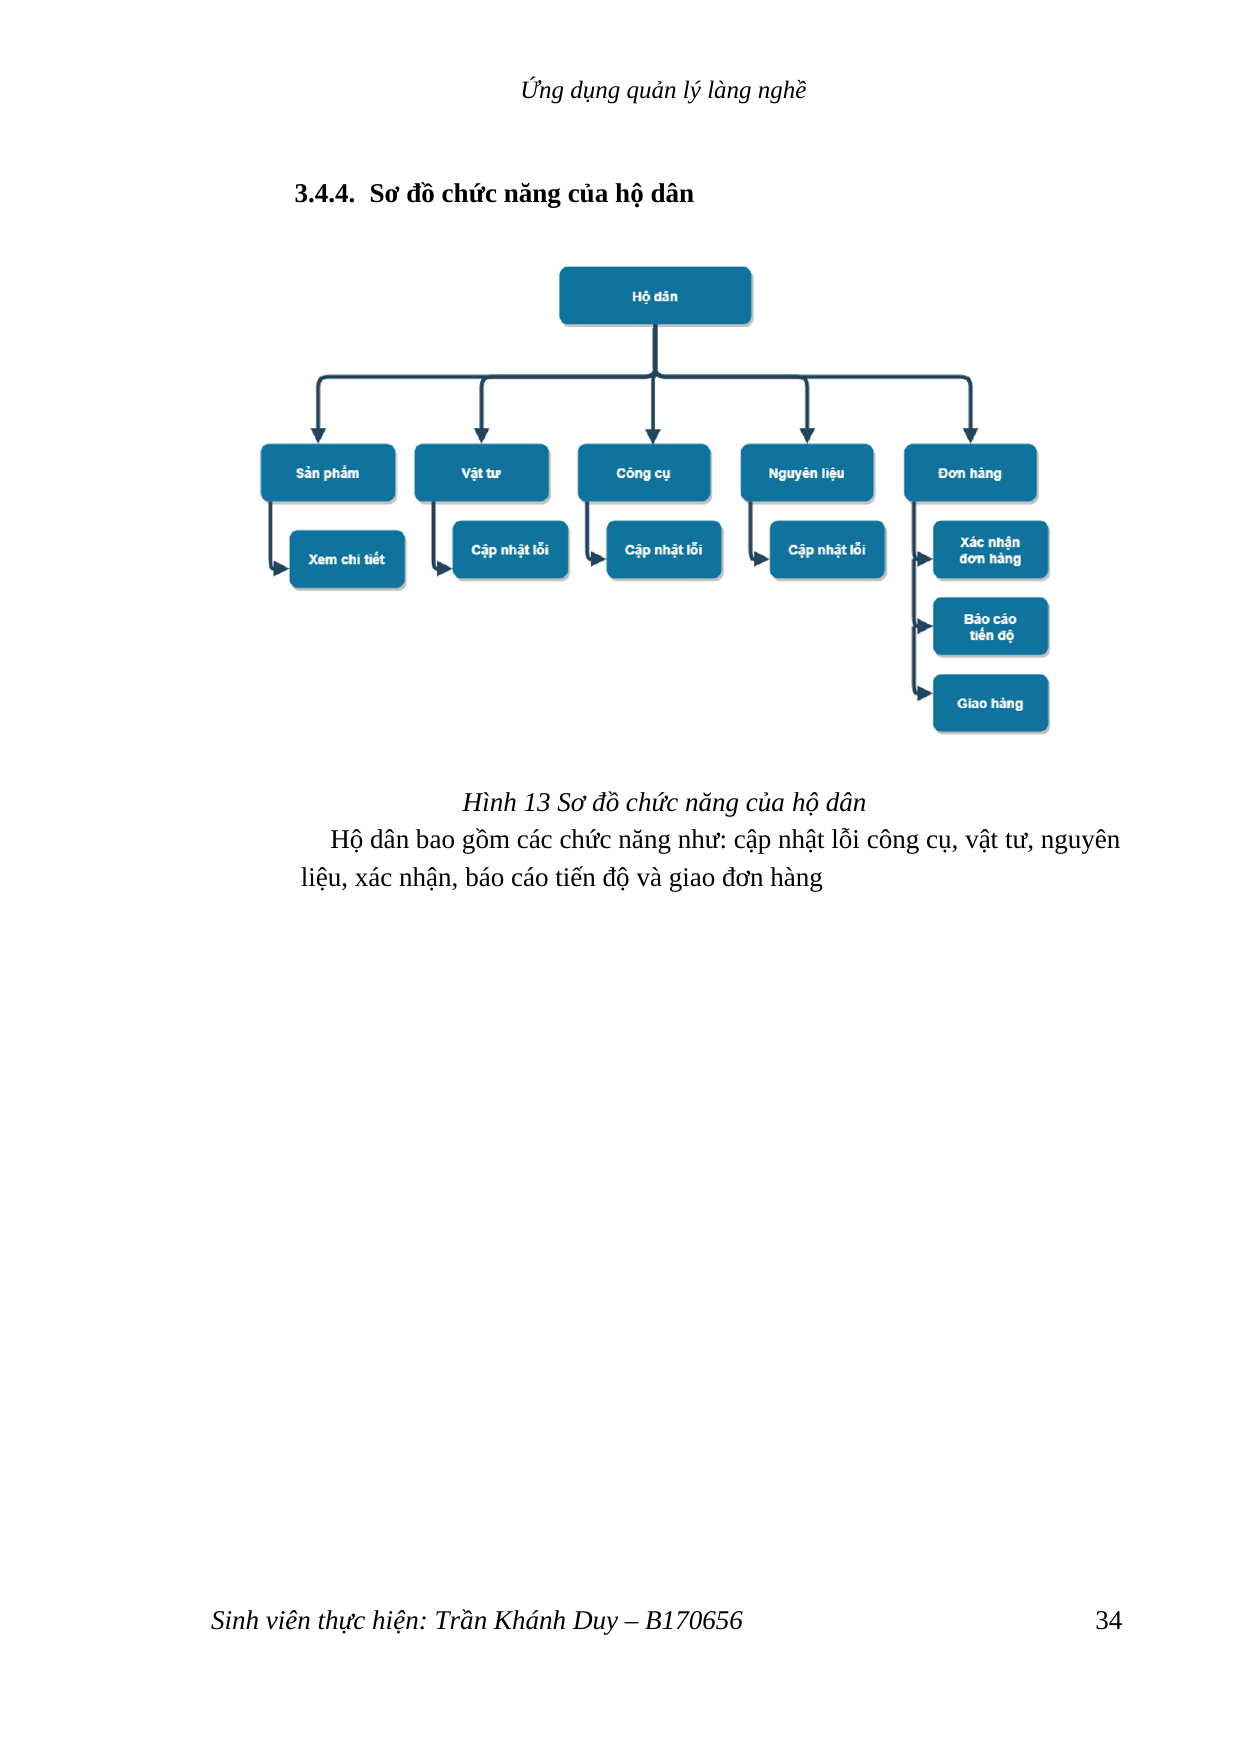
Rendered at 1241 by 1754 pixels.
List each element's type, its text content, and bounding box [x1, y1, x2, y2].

text Hình 13 Sơ đồ chức năng của hộ dân [207, 786, 1122, 817]
picture [206, 214, 1123, 780]
list Sơ đồ chức năng của hộ dân [294, 177, 1122, 208]
list Hộ dân bao gồm các chức năng như: cập nhật lỗi công cụ, vật tư, nguyên liệu, xác nhận, báo cáo tiến độ và giao đơn hàng [301, 823, 1122, 892]
